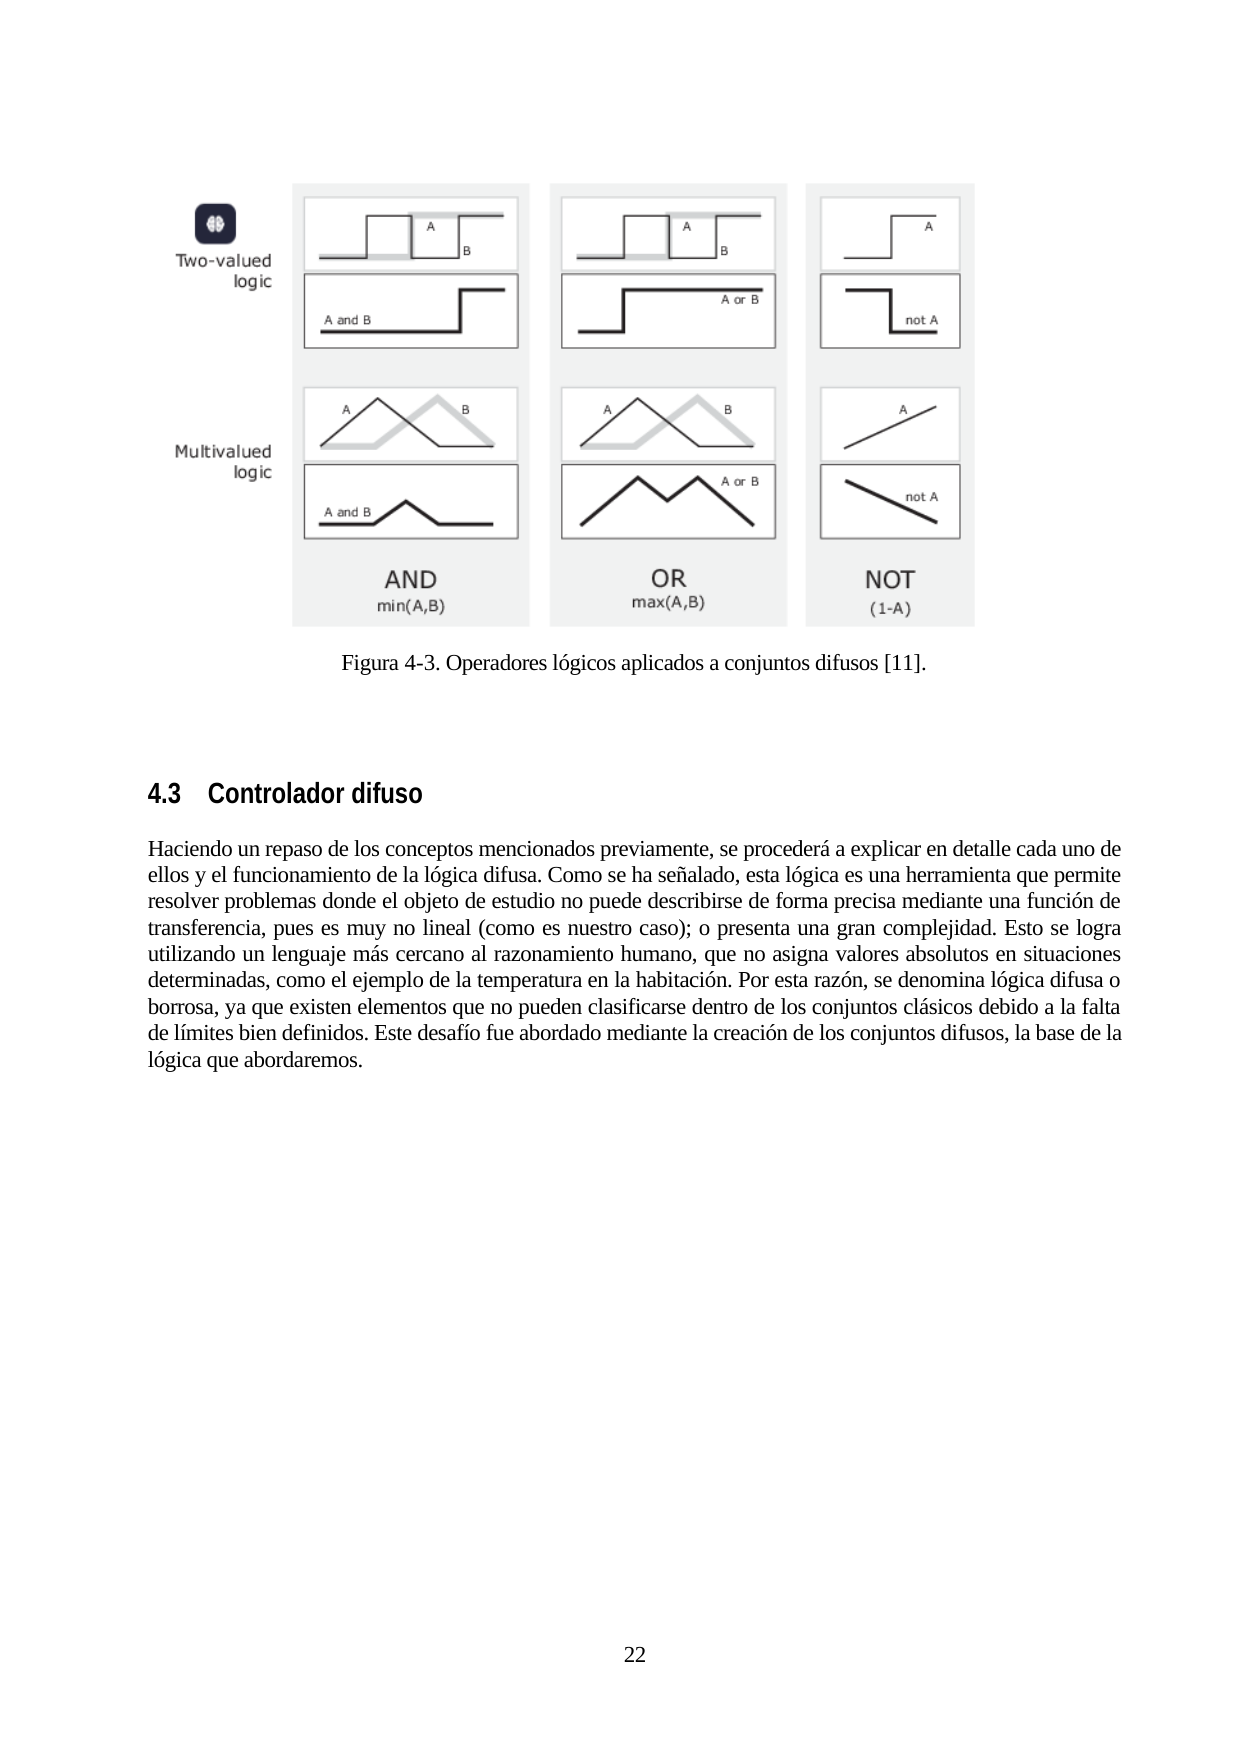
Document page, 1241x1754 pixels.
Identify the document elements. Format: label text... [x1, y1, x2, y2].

text Haciendo un repaso de los conceptos mencionados previamente, se procederá a explicar en detalle cada uno de ellos y el funcionamiento de la lógica difusa. Como se ha señalado, esta lógica es una herramienta que permite resolver problemas donde el objeto de estudio no puede describirse de forma precisa mediante una función de transferencia, pues es muy no lineal (como es nuestro caso); o presenta una gran complejidad. Esto se logra utilizando un lenguaje más cercano al razonamiento humano, que no asigna valores absolutos en situaciones determinadas, como el ejemplo de la temperatura en la habitación. Por esta razón, se denomina lógica difusa o borrosa, ya que existen elementos que no pueden clasificarse dentro de los conjuntos clásicos debido a la falta de límites bien definidos. Este desafío fue abordado mediante la creación de los conjuntos difusos, la base de la lógica que abordaremos. [148, 835, 1122, 1072]
subtitle Controlador difuso [148, 776, 1122, 810]
table_header Figura -. Operadores lógicos aplicados a conjuntos difusos . [148, 160, 1120, 687]
picture [158, 172, 1108, 637]
